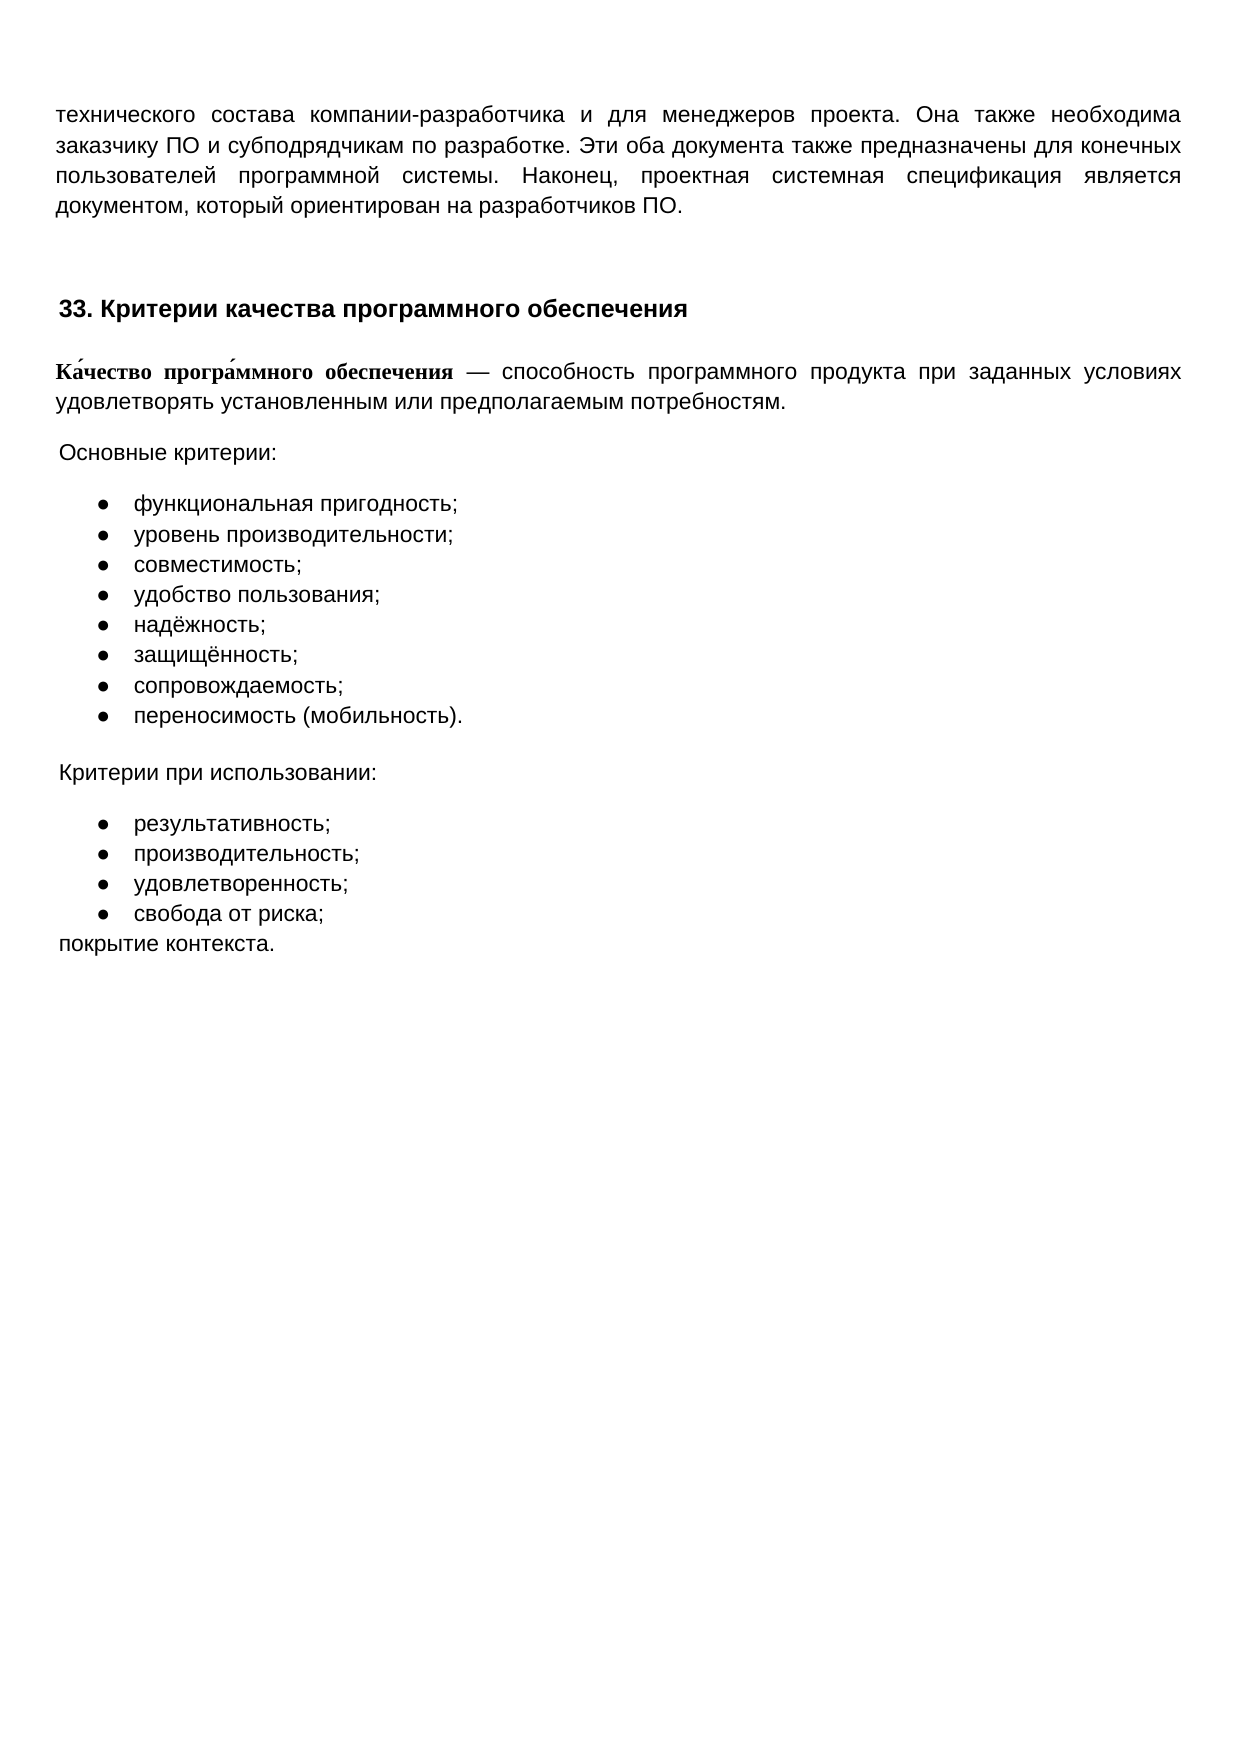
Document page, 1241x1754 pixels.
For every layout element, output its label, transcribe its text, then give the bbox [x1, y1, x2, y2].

text покрытие контекста. [58, 930, 1182, 957]
subtitle 33. Критерии качества программного обеспечения [58, 294, 1182, 323]
list производительность; [96, 840, 1182, 866]
text Ка́чество програ́ммного обеспечения — способность программного продукта при заданных условиях удовлетворять установленным или предполагаемым потребностям. [55, 358, 1182, 415]
list свобода от риска; [96, 900, 1182, 926]
list уровень производительности; [96, 521, 1182, 547]
text Критерии при использовании: [58, 758, 1182, 785]
list надёжность; [96, 611, 1182, 638]
text Основные критерии: [58, 439, 1182, 466]
list сопровождаемость; [96, 672, 1182, 698]
list удовлетворенность; [96, 870, 1182, 896]
list функциональная пригодность; [96, 490, 1182, 517]
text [55, 101, 1182, 218]
list результативность; [96, 809, 1182, 836]
list совместимость; [96, 551, 1182, 577]
list переносимость (мобильность). [96, 702, 1182, 728]
list удобство пользования; [96, 581, 1182, 607]
list защищённость; [96, 641, 1182, 668]
